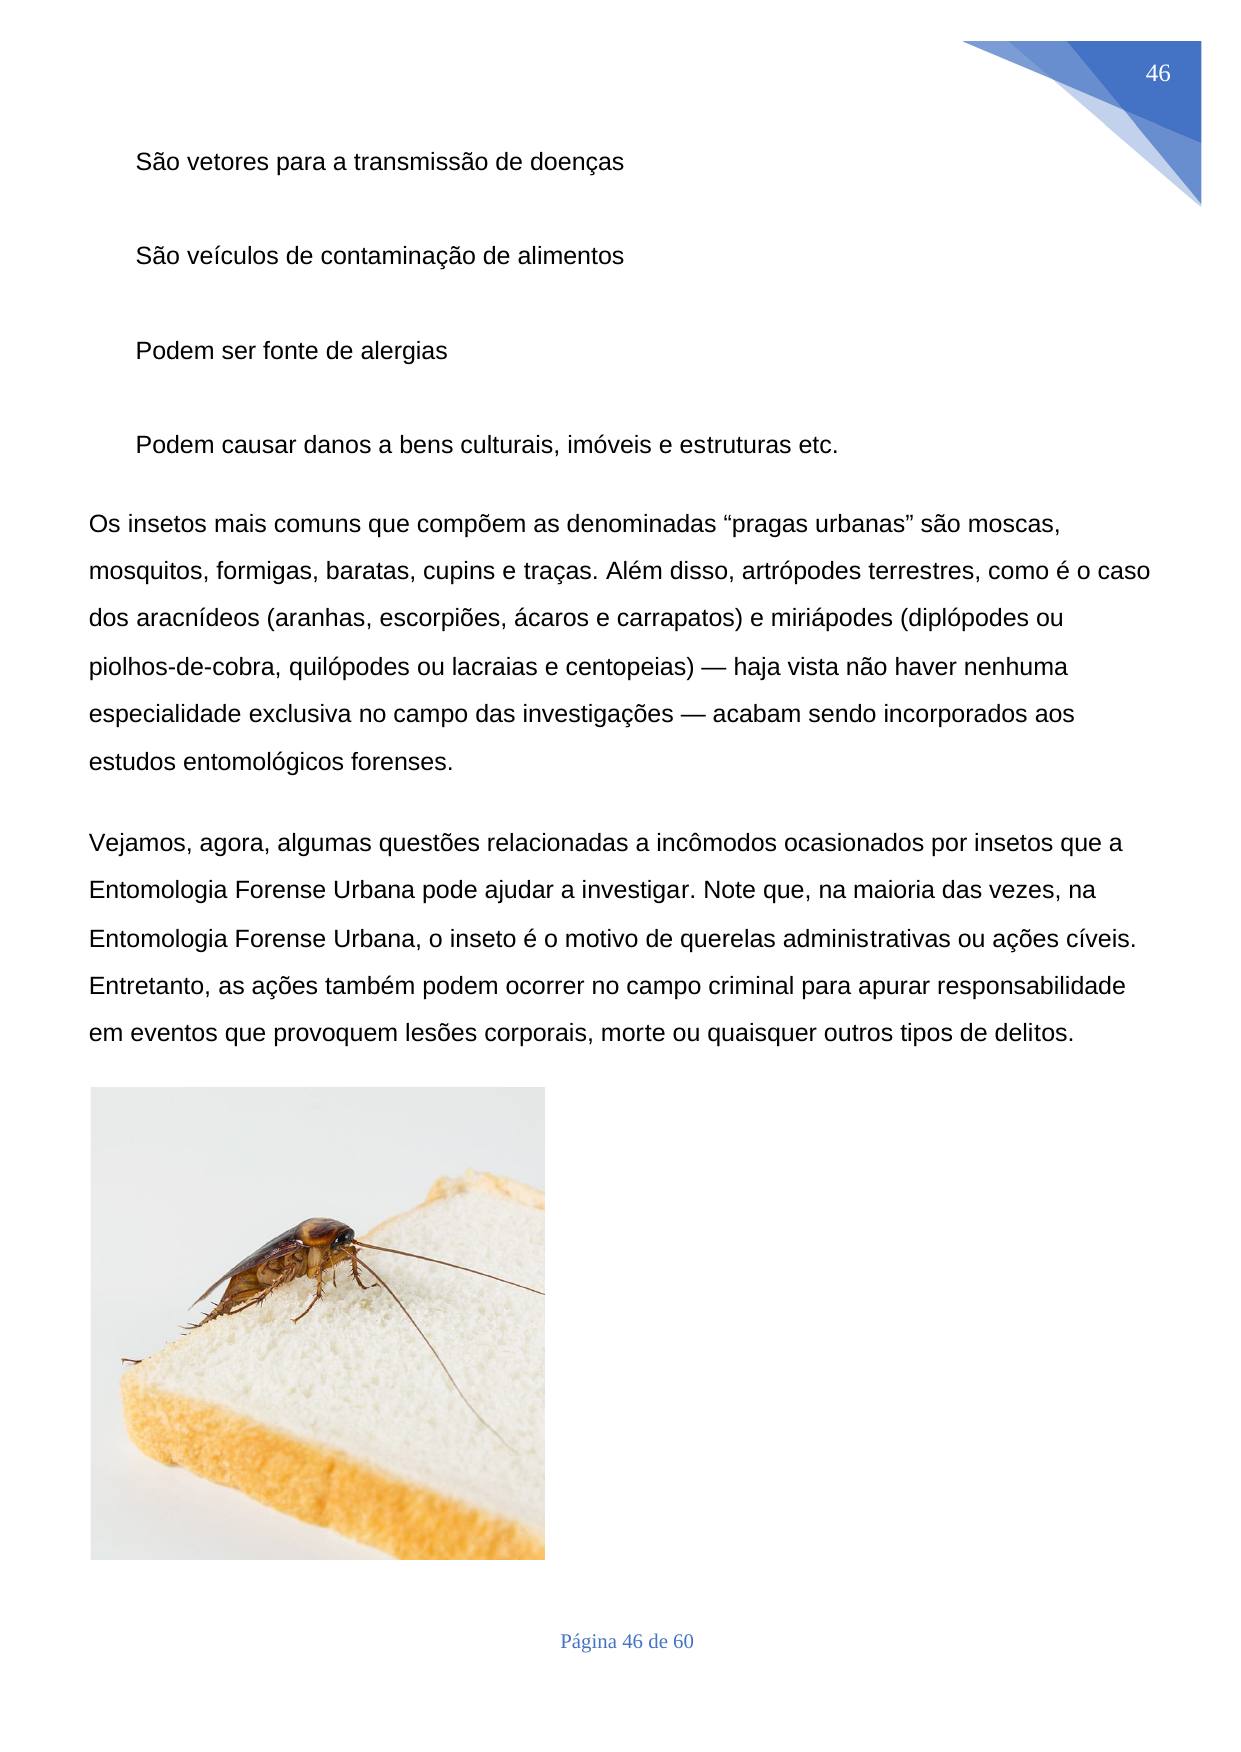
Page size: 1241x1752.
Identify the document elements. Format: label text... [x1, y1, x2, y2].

text estudos entomológicos forenses. [88, 748, 1165, 776]
text Os insetos mais comuns que compõem as denominadas “pragas urbanas” são moscas, [88, 510, 1165, 539]
text mosquitos, formigas, baratas, cupins e traças. Além disso, artrópodes terrestres, como é o caso [88, 557, 1165, 586]
text Entretanto, as ações também podem ocorrer no campo criminal para apurar responsabilidade [88, 971, 1165, 1000]
text piolhos-de-cobra, quilópodes ou lacraias e centopeias) — haja vista não haver nenhuma [88, 652, 1165, 681]
picture [962, 41, 1202, 207]
text São veículos de contaminação de alimentos [88, 241, 1165, 270]
text dos aracnídeos (aranhas, escorpiões, ácaros e carrapatos) e miriápodes (diplópodes ou [88, 604, 1165, 632]
picture [90, 1087, 545, 1560]
text em eventos que provoquem lesões corporais, morte ou quaisquer outros tipos de delitos. [88, 1018, 1165, 1047]
text Entomologia Forense Urbana, o inseto é o motivo de querelas administrativas ou ações cíveis. [88, 924, 1165, 953]
text Podem ser fonte de alergias [88, 336, 1165, 365]
text Vejamos, agora, algumas questões relacionadas a incômodos ocasionados por insetos que a [88, 829, 1165, 857]
text especialidade exclusiva no campo das investigações — acabam sendo incorporados aos [88, 699, 1165, 728]
text Podem causar danos a bens culturais, imóveis e estruturas etc. [88, 430, 1165, 459]
text Entomologia Forense Urbana pode ajudar a investigar. Note que, na maioria das vezes, na [88, 876, 1165, 904]
text São vetores para a transmissão de doenças [88, 148, 1165, 176]
